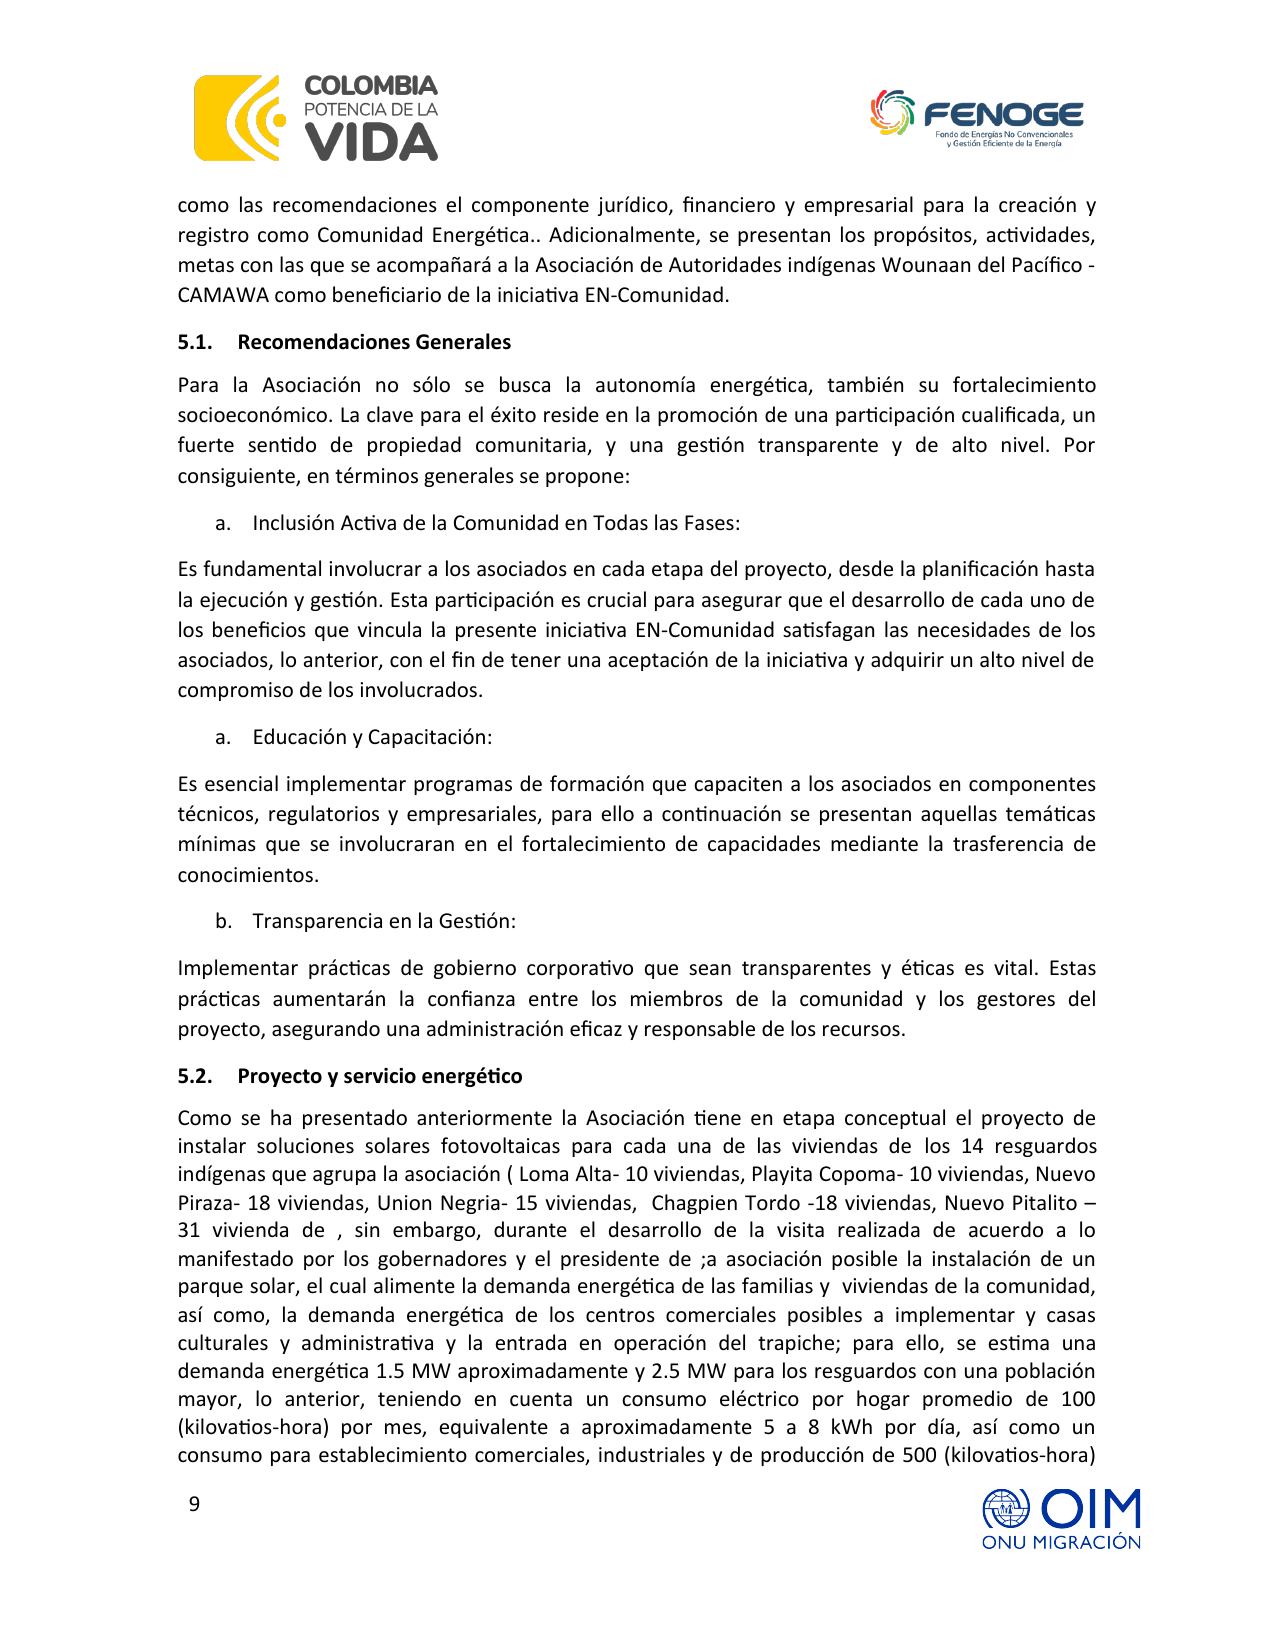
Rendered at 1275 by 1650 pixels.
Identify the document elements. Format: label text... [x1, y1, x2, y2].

list Educación y Capacitación: [215, 723, 1098, 751]
picture [982, 1489, 1141, 1549]
text Para la Asociación no sólo se busca la autonomía energética, también su fortalecimiento socioeconómico. La clave para el éxito reside en la promoción de una participación cualificada, un fuerte sentido de propiedad comunitaria, y una gestión transparente y de alto nivel. Por consiguiente, en términos generales se propone: [177, 371, 1098, 489]
picture [869, 88, 1086, 148]
list Inclusión Activa de la Comunidad en Todas las Fases: [215, 508, 1098, 536]
text Implementar prácticas de gobierno corporativo que sean transparentes y éticas es vital. Estas prácticas aumentarán la confianza entre los miembros de la comunidad y los gestores del proyecto, asegurando una administración eficaz y responsable de los recursos. [177, 954, 1098, 1042]
text Es fundamental involucrar a los asociados en cada etapa del proyecto, desde la planificación hasta la ejecución y gestión. Esta participación es crucial para asegurar que el desarrollo de cada uno de los beneficios que vincula la presente iniciativa EN-Comunidad satisfagan las necesidades de los asociados, lo anterior, con el fin de tener una aceptación de la iniciativa y adquirir un alto nivel de compromiso de los involucrados. [177, 555, 1098, 704]
subtitle Proyecto y servicio energético [177, 1061, 1098, 1089]
list Transparencia en la Gestión: [215, 907, 1098, 935]
text Es esencial implementar programas de formación que capaciten a los asociados en componentes técnicos, regulatorios y empresariales, para ello a continuación se presentan aquellas temáticas mínimas que se involucraran en el fortalecimiento de capacidades mediante la trasferencia de conocimientos. [177, 769, 1098, 888]
picture [188, 73, 444, 163]
subtitle Recomendaciones Generales [177, 328, 1098, 356]
